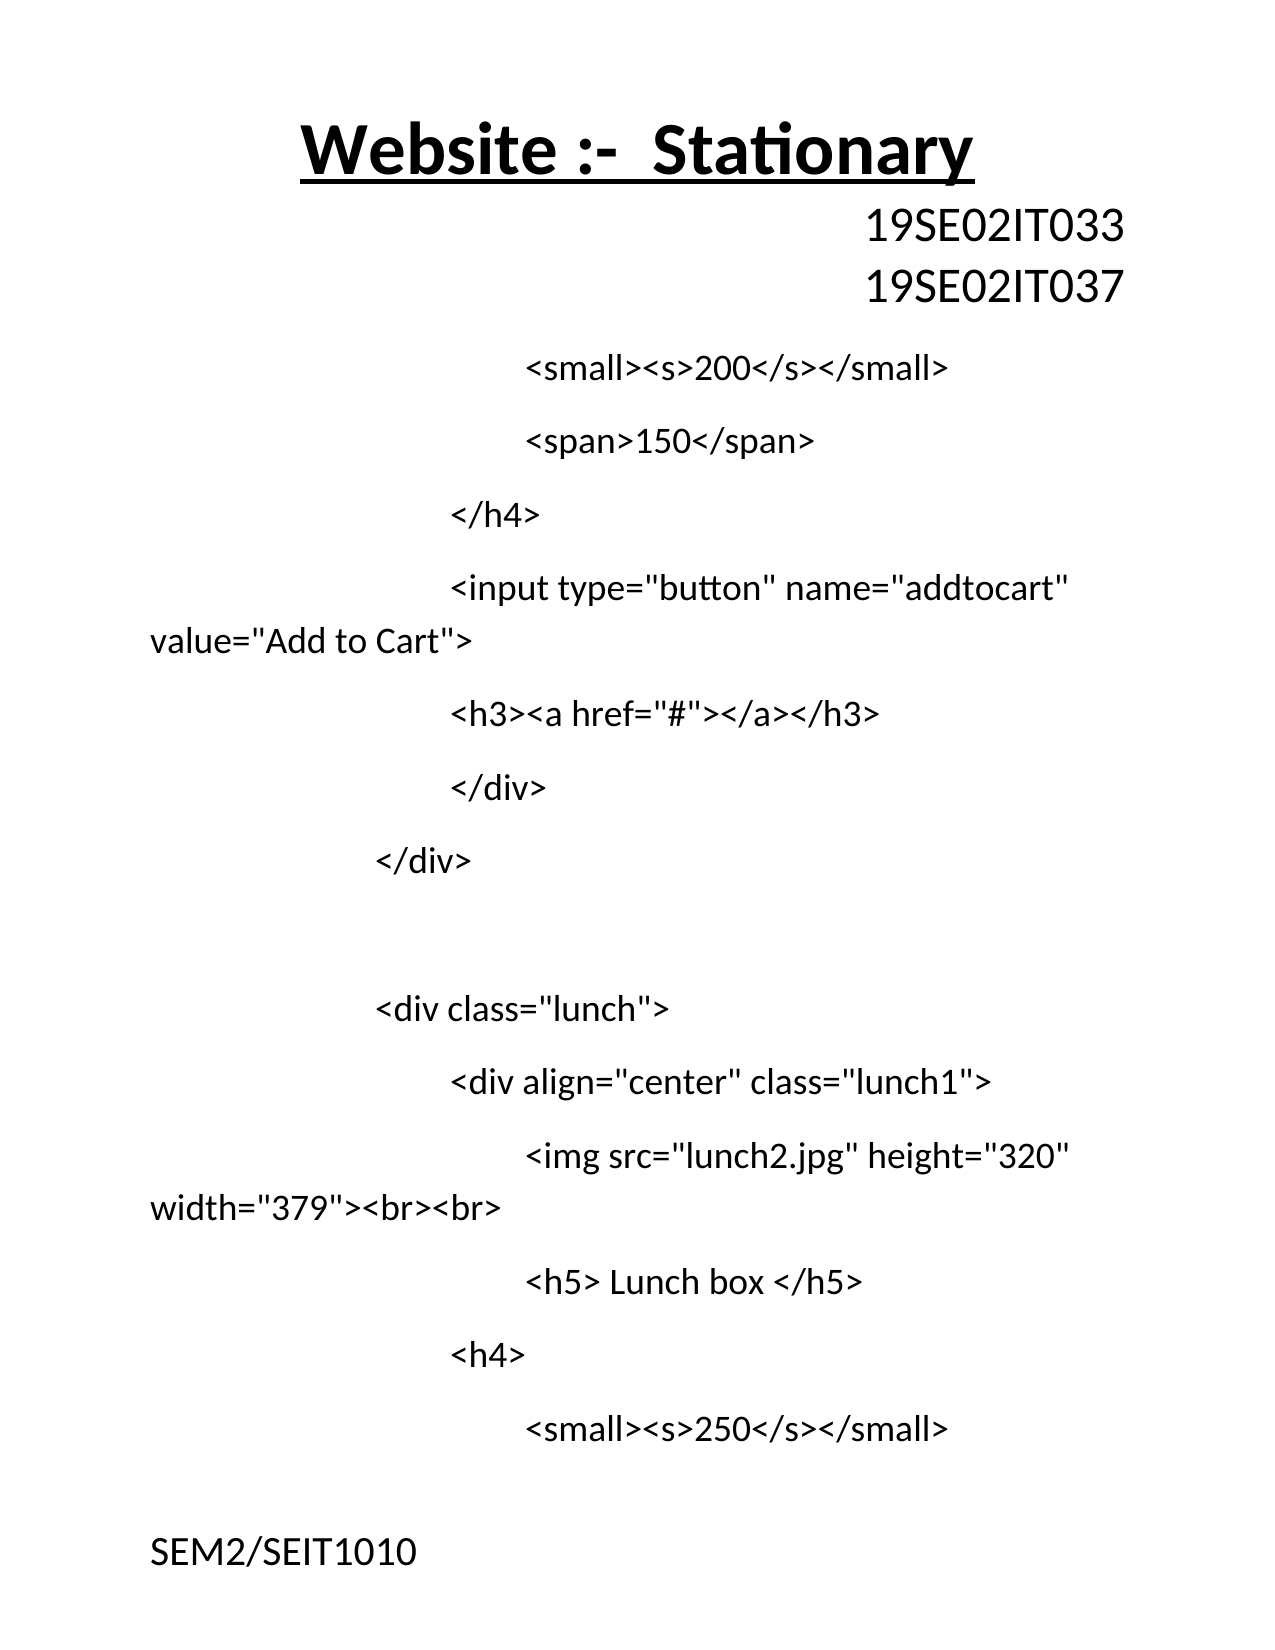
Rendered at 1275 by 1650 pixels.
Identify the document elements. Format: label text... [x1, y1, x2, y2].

text </h4> [150, 491, 1125, 536]
text </div> [150, 837, 1125, 883]
text <h5> Lunch box </h5> [150, 1258, 1125, 1304]
text <span>150</span> [150, 417, 1125, 463]
text </div> [150, 764, 1125, 810]
text <h4> [150, 1331, 1125, 1377]
text <div class="lunch"> [150, 984, 1125, 1030]
text <small><s>250</s></small> [150, 1405, 1125, 1451]
text <img src="lunch2.jpg" height="320" width="379"><br><br> [150, 1132, 1125, 1230]
text <small><s>200</s></small> [150, 343, 1125, 389]
text <div align="center" class="lunch1"> [150, 1058, 1125, 1104]
text <h3><a href="#"></a></h3> [150, 690, 1125, 736]
text <input type="button" name="addtocart" value="Add to Cart"> [150, 564, 1125, 663]
